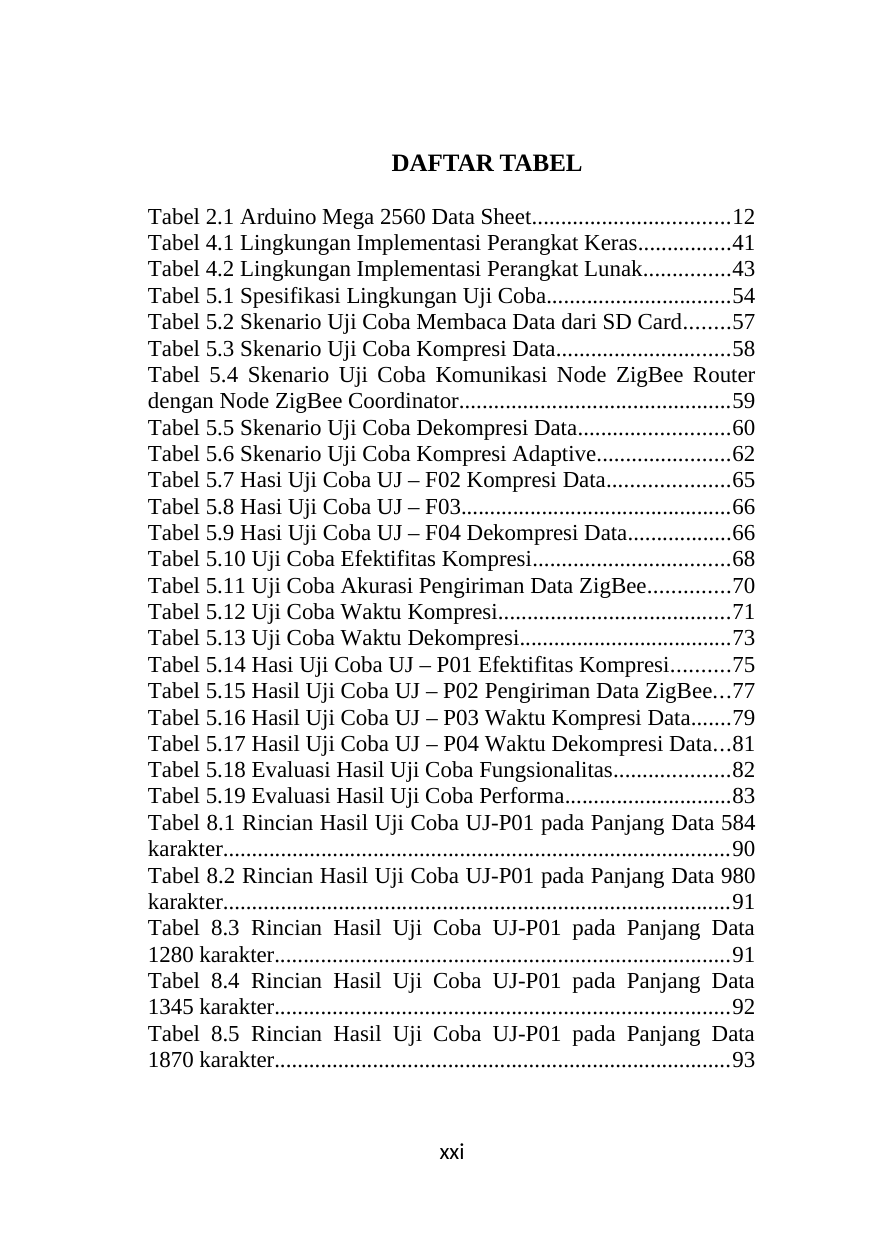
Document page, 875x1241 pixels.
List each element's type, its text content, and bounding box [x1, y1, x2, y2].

text Tabel 5.5 Skenario Uji Coba Dekompresi Data 60 [148, 414, 756, 440]
text Tabel 5.13 Uji Coba Waktu Dekompresi 73 [148, 624, 756, 651]
text Tabel 5.11 Uji Coba Akurasi Pengiriman Data ZigBee 70 [148, 572, 756, 598]
text Tabel 5.3 Skenario Uji Coba Kompresi Data 58 [148, 334, 756, 361]
text Tabel 5.2 Skenario Uji Coba Membaca Data dari SD Card 57 [148, 308, 756, 334]
text Tabel 8.3 Rincian Hasil Uji Coba UJ-P01 pada Panjang Data 1280 karakter 91 [148, 914, 756, 967]
text Tabel 5.15 Hasil Uji Coba UJ – P02 Pengiriman Data ZigBee 77 [148, 677, 756, 703]
text Tabel 5.16 Hasil Uji Coba UJ – P03 Waktu Kompresi Data 79 [148, 703, 756, 730]
text Tabel 5.17 Hasil Uji Coba UJ – P04 Waktu Dekompresi Data 81 [148, 730, 756, 756]
subtitle DAFTAR TABEL [148, 148, 756, 176]
text Tabel 5.19 Evaluasi Hasil Uji Coba Performa 83 [148, 783, 756, 809]
text Tabel 5.1 Spesifikasi Lingkungan Uji Coba 54 [148, 282, 756, 308]
text Tabel 5.10 Uji Coba Efektifitas Kompresi 68 [148, 545, 756, 572]
text Tabel 5.8 Hasi Uji Coba UJ – F03 66 [148, 493, 756, 519]
text Tabel 4.2 Lingkungan Implementasi Perangkat Lunak 43 [148, 256, 756, 282]
text Tabel 5.4 Skenario Uji Coba Komunikasi Node ZigBee Router dengan Node ZigBee Coordinator 59 [148, 361, 756, 414]
text Tabel 5.9 Hasi Uji Coba UJ – F04 Dekompresi Data 66 [148, 519, 756, 545]
text Tabel 5.7 Hasi Uji Coba UJ – F02 Kompresi Data 65 [148, 466, 756, 493]
text Tabel 5.18 Evaluasi Hasil Uji Coba Fungsionalitas 82 [148, 756, 756, 783]
text Tabel 5.14 Hasi Uji Coba UJ – P01 Efektifitas Kompresi 75 [148, 651, 756, 677]
text Tabel 8.5 Rincian Hasil Uji Coba UJ-P01 pada Panjang Data 1870 karakter 93 [148, 1020, 756, 1072]
text Tabel 2.1 Arduino Mega 2560 Data Sheet 12 [148, 203, 756, 229]
text Tabel 8.2 Rincian Hasil Uji Coba UJ-P01 pada Panjang Data 980 karakter 91 [148, 862, 756, 914]
text Tabel 5.12 Uji Coba Waktu Kompresi 71 [148, 598, 756, 624]
text Tabel 5.6 Skenario Uji Coba Kompresi Adaptive 62 [148, 440, 756, 466]
text Tabel 8.4 Rincian Hasil Uji Coba UJ-P01 pada Panjang Data 1345 karakter 92 [148, 967, 756, 1020]
text Tabel 4.1 Lingkungan Implementasi Perangkat Keras 41 [148, 229, 756, 256]
text Tabel 8.1 Rincian Hasil Uji Coba UJ-P01 pada Panjang Data 584 karakter 90 [148, 809, 756, 862]
